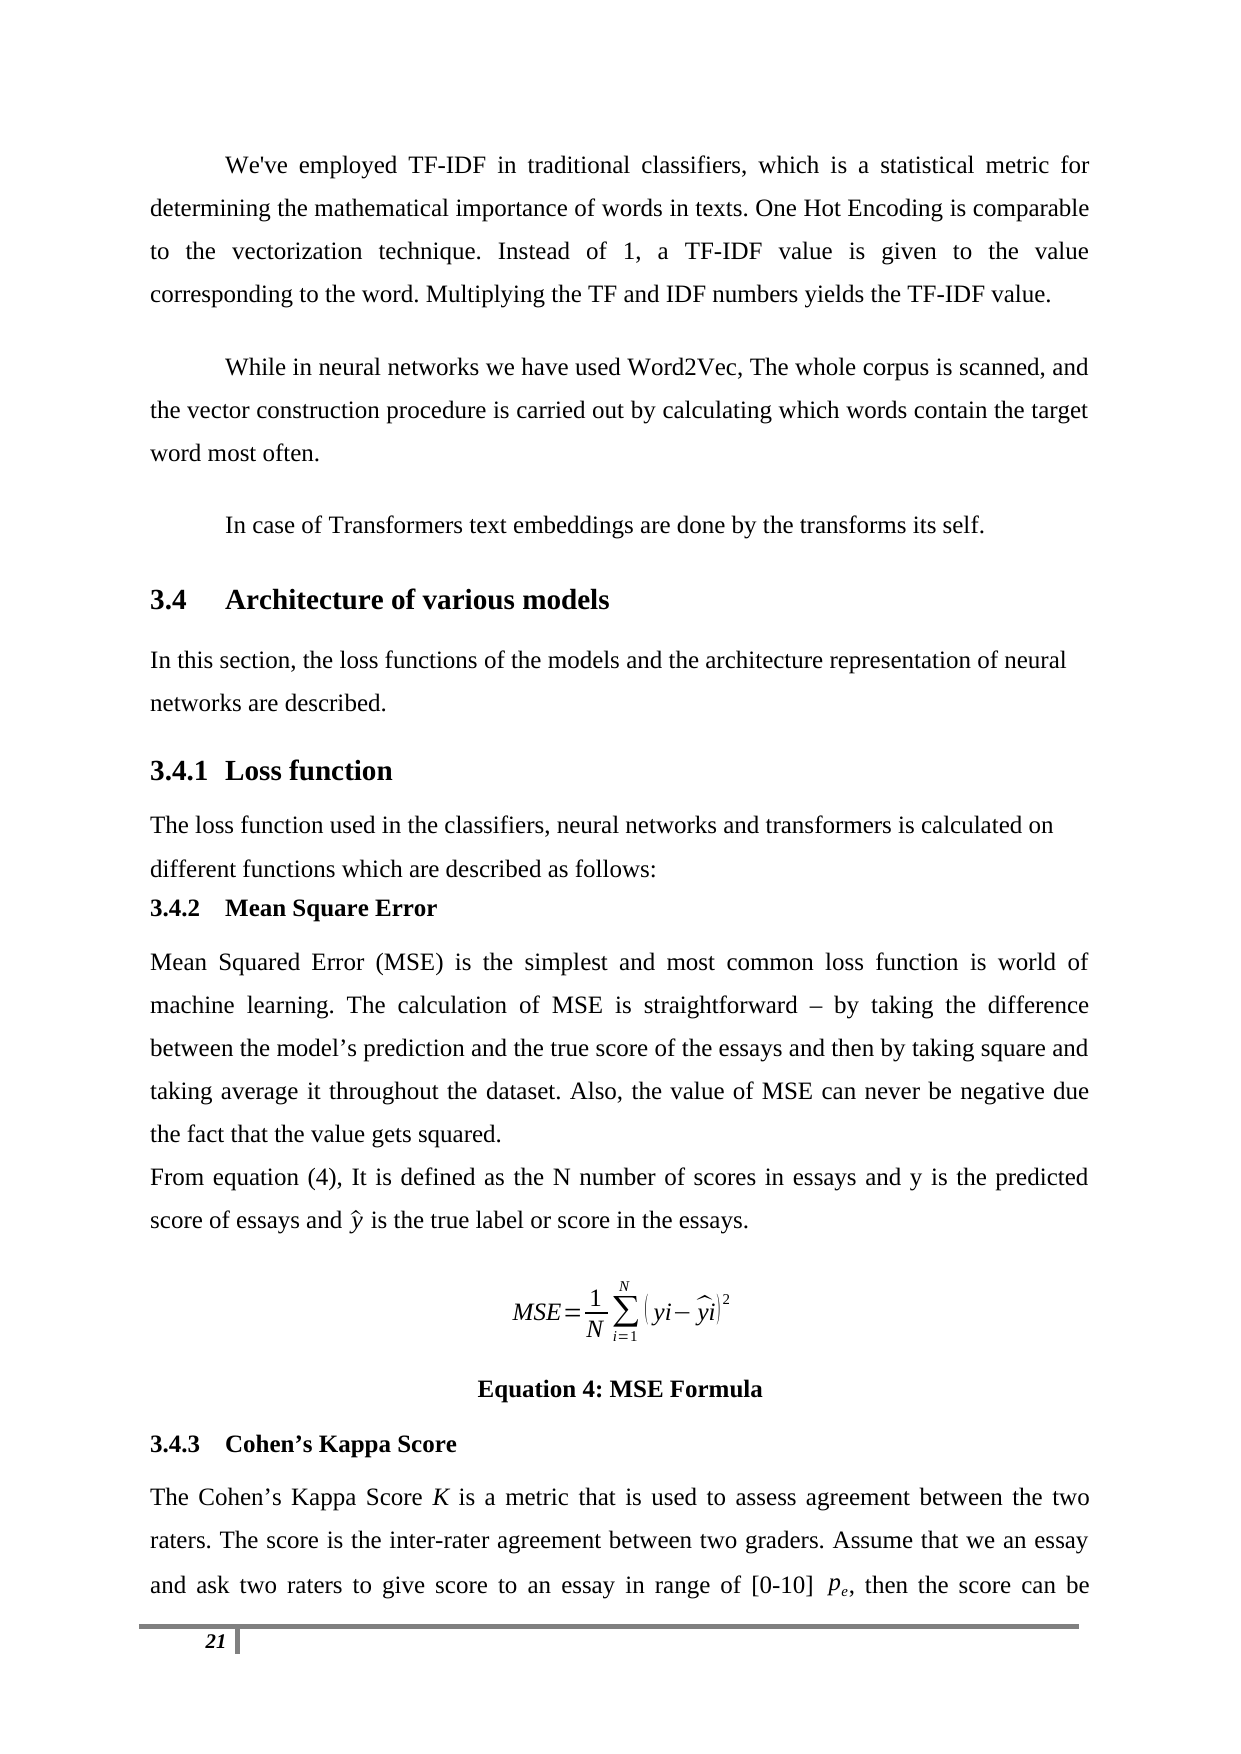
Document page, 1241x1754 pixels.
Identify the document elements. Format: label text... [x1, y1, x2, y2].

text Mean Squared Error (MSE) is the simplest and most common loss function is world of machine learning. The calculation of MSE is straightforward – by taking the difference between the model’s prediction and the true score of the essays and then by taking square and taking average it throughout the dataset. Also, the value of MSE can never be negative due the fact that the value gets squared. [150, 947, 1090, 1148]
text While in neural networks we have used Word2Vec, The whole corpus is scanned, and the vector construction procedure is carried out by calculating which words contain the target word most often. [150, 352, 1090, 467]
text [150, 1482, 1090, 1600]
text Equation 4: MSE Formula [150, 1374, 1090, 1403]
text From equation (4), It is defined as the N number of scores in essays and y is the predicted score of essays and is the true label or score in the essays. [150, 1162, 1090, 1234]
text We've employed TF-IDF in traditional classifiers, which is a statistical metric for determining the mathematical importance of words in texts. One Hot Encoding is comparable to the vectorization technique. Instead of 1, a TF-IDF value is given to the value corresponding to the word. Multiplying the TF and IDF numbers yields the TF-IDF value. [150, 150, 1090, 308]
subtitle Loss function [150, 761, 1090, 786]
subtitle Mean Square Error [150, 897, 1090, 922]
text The loss function used in the classifiers, neural networks and transformers is calculated on different functions which are described as follows: [150, 811, 1090, 882]
text In case of Transformers text embeddings are done by the transforms its self. [150, 510, 1090, 539]
subtitle Architecture of various models [150, 582, 1090, 616]
text In this section, the loss functions of the models and the architecture representation of neural networks are described. [150, 645, 1090, 717]
subtitle Cohen’s Kappa Score [150, 1432, 1090, 1457]
